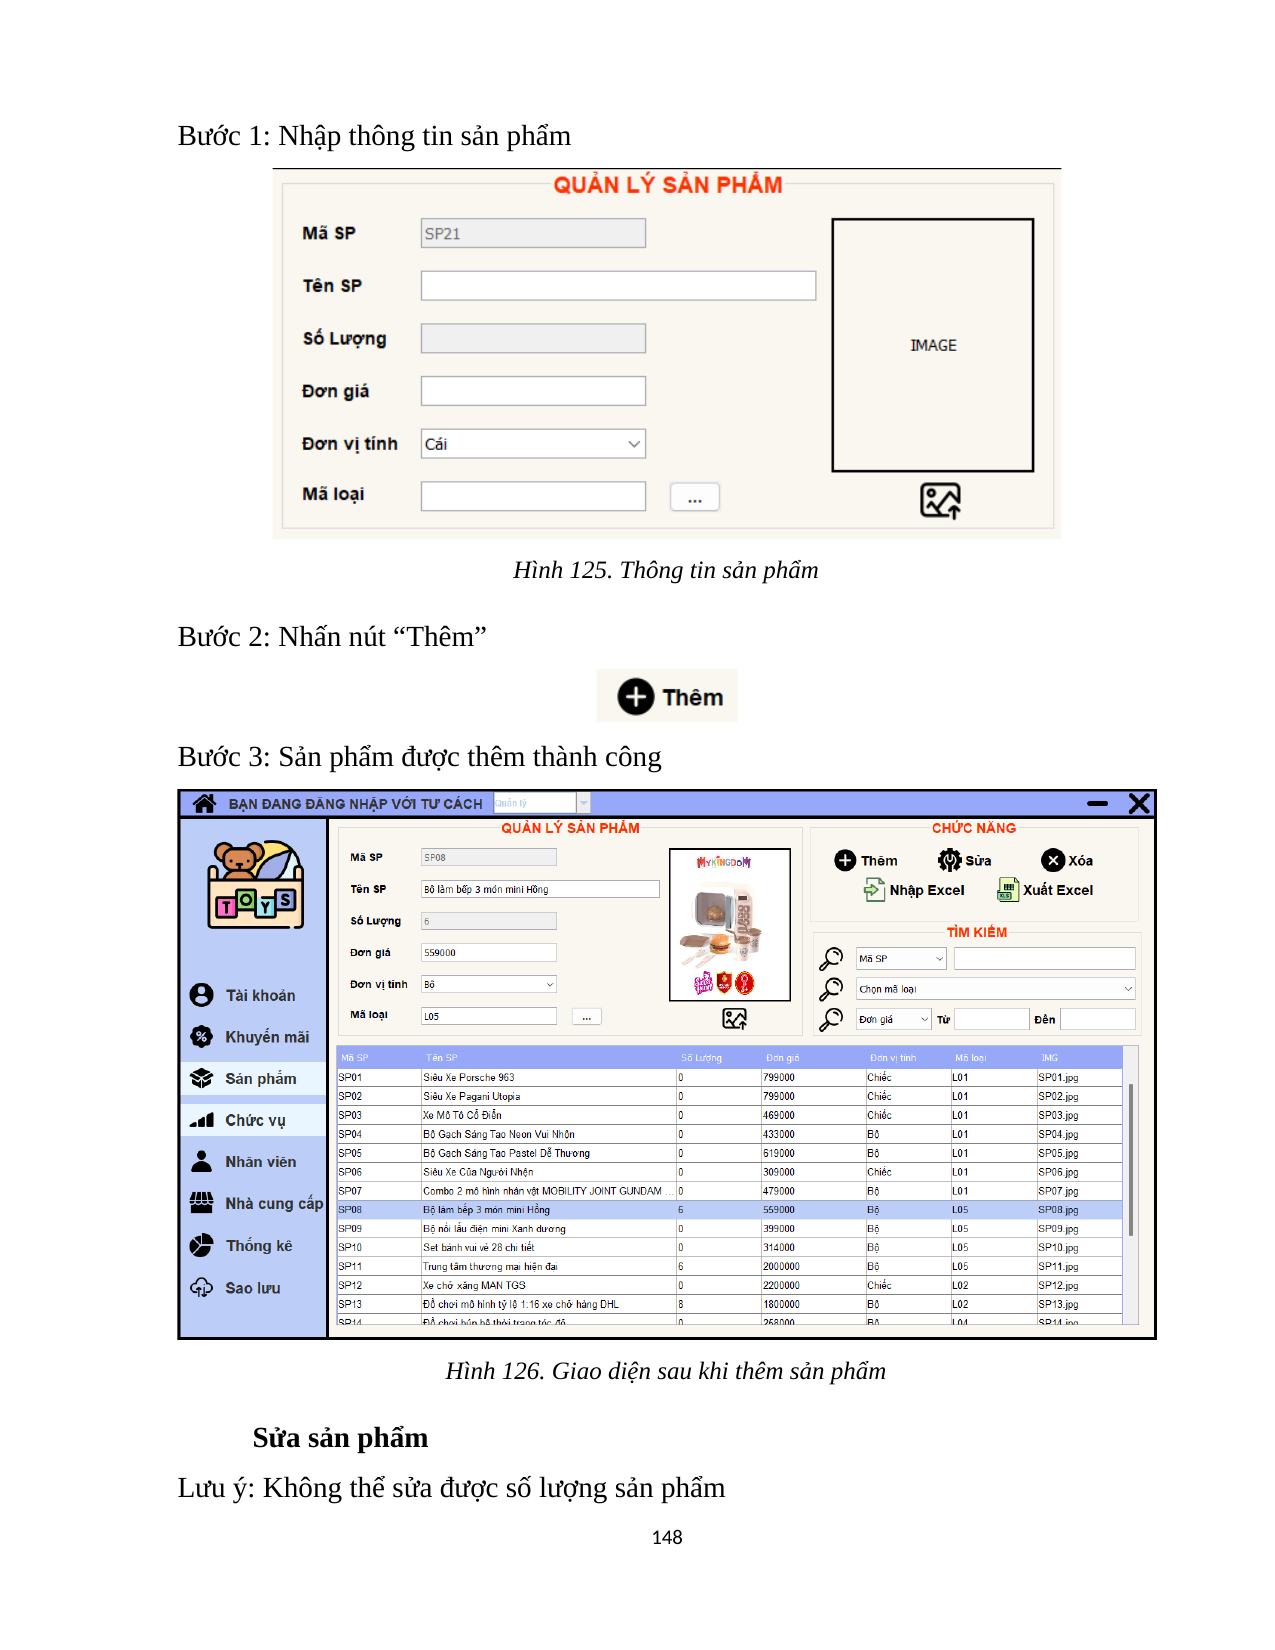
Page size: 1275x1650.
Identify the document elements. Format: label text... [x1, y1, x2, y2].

picture [596, 669, 738, 722]
text Lưu ý: Không thể sửa được số lượng sản phẩm [177, 1470, 1157, 1504]
text Bước 3: Sản phẩm được thêm thành công [177, 739, 1157, 772]
picture [272, 168, 1062, 539]
text Bước 2: Nhấn nút “Thêm” [177, 619, 1157, 653]
list Bước 1: Nhập thông tin sản phẩm [177, 118, 1157, 152]
text Sửa sản phẩm [252, 1420, 1157, 1453]
picture [177, 789, 1157, 1340]
